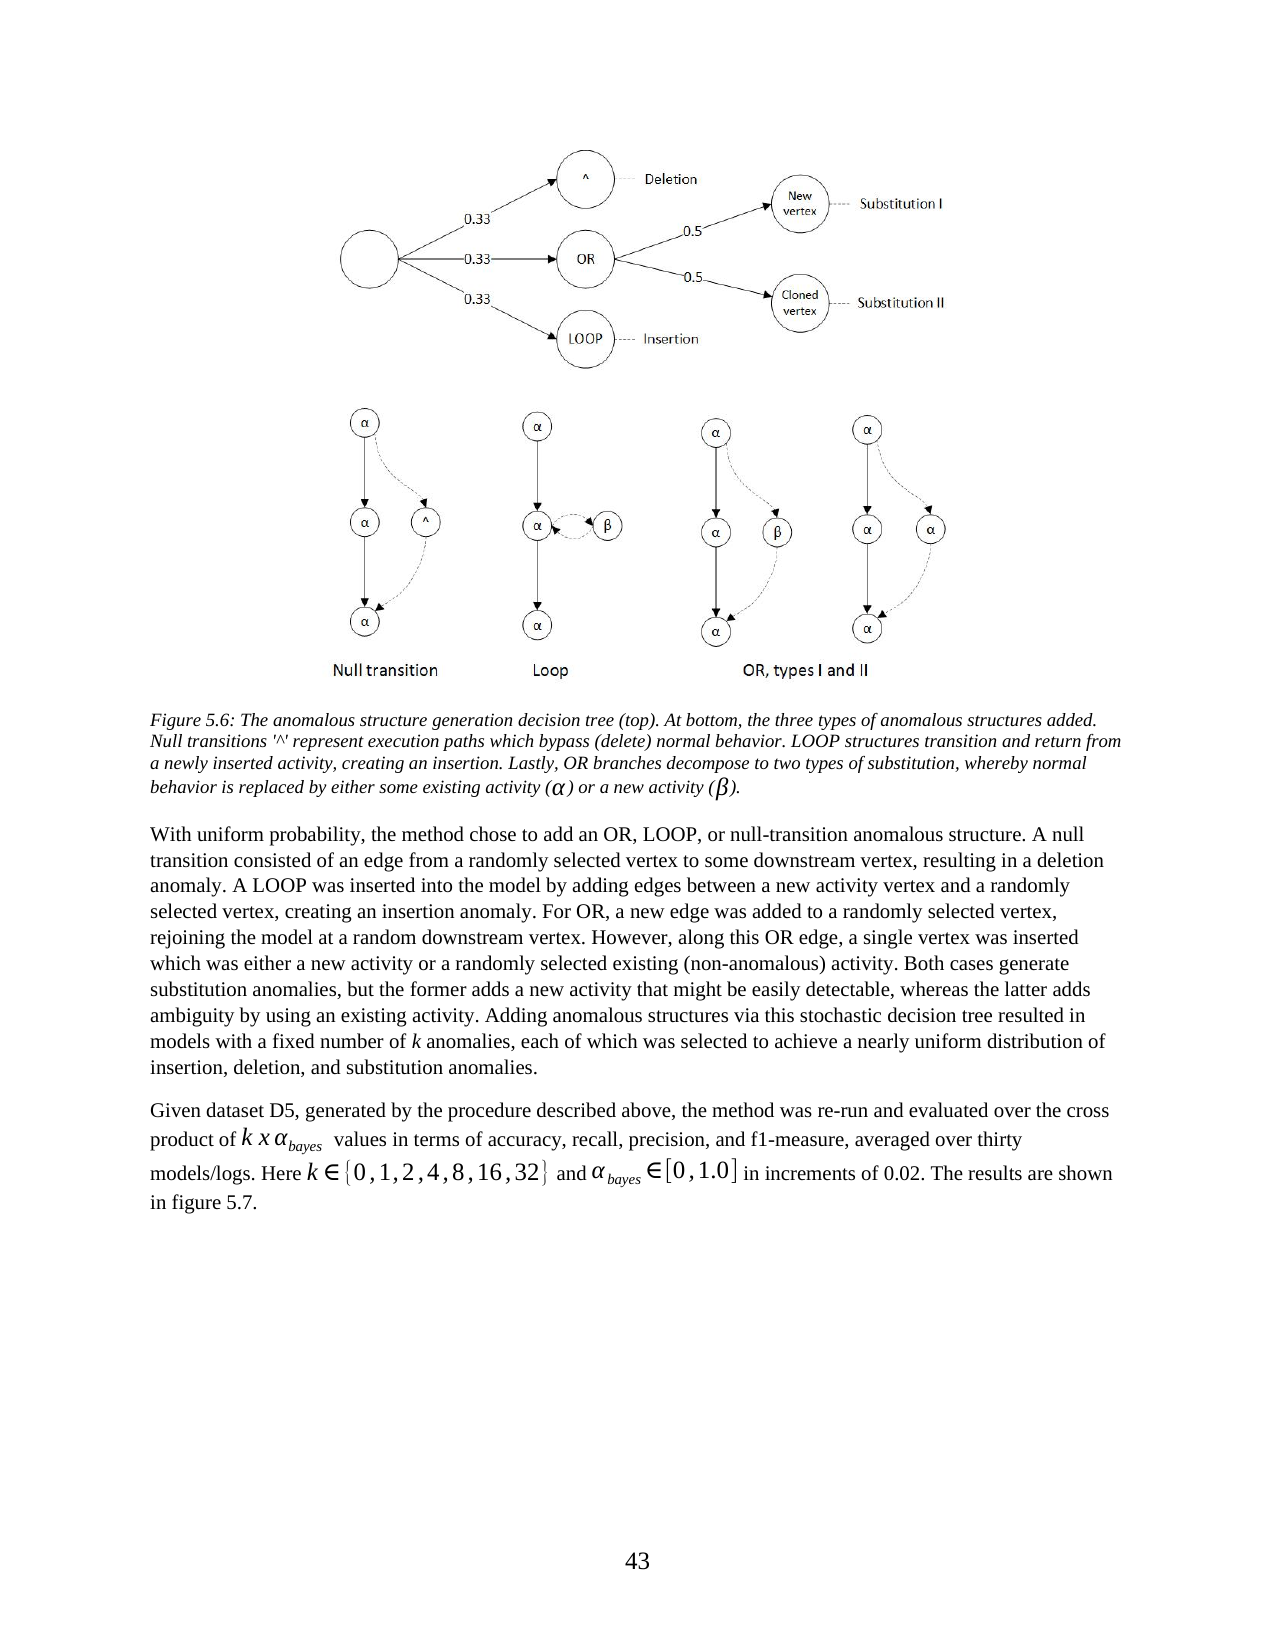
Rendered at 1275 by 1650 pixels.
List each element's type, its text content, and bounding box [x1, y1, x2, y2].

text Given dataset D5, generated by the procedure described above, the method was re-run and evaluated over the cross product of values in terms of accuracy, recall, precision, and f1-measure, averaged over thirty models/logs. Here and in increments of 0.02. The results are shown in figure 5.7. [150, 1098, 1125, 1214]
picture [322, 150, 953, 690]
text With uniform probability, the method chose to add an OR, LOOP, or null-transition anomalous structure. A null transition consisted of an edge from a randomly selected vertex to some downstream vertex, resulting in a deletion anomaly. A LOOP was inserted into the model by adding edges between a new activity vertex and a randomly selected vertex, creating an insertion anomaly. For OR, a new edge was added to a randomly selected vertex, rejoining the model at a random downstream vertex. However, along this OR edge, a single vertex was inserted which was either a new activity or a randomly selected existing (non-anomalous) activity. Both cases generate substitution anomalies, but the former adds a new activity that might be easily detectable, whereas the latter adds ambiguity by using an existing activity. Adding anomalous structures via this stochastic decision tree resulted in models with a fixed number of k anomalies, each of which was selected to achieve a nearly uniform distribution of insertion, deletion, and substitution anomalies. [150, 822, 1125, 1079]
text Figure 5.6: The anomalous structure generation decision tree (top). At bottom, the three types of anomalous structures added. Null transitions '^' represent execution paths which bypass (delete) normal behavior. LOOP structures transition and return from a newly inserted activity, creating an insertion. Lastly, OR branches decompose to two types of substitution, whereby normal behavior is replaced by either some existing activity () or a new activity (). [150, 708, 1125, 801]
